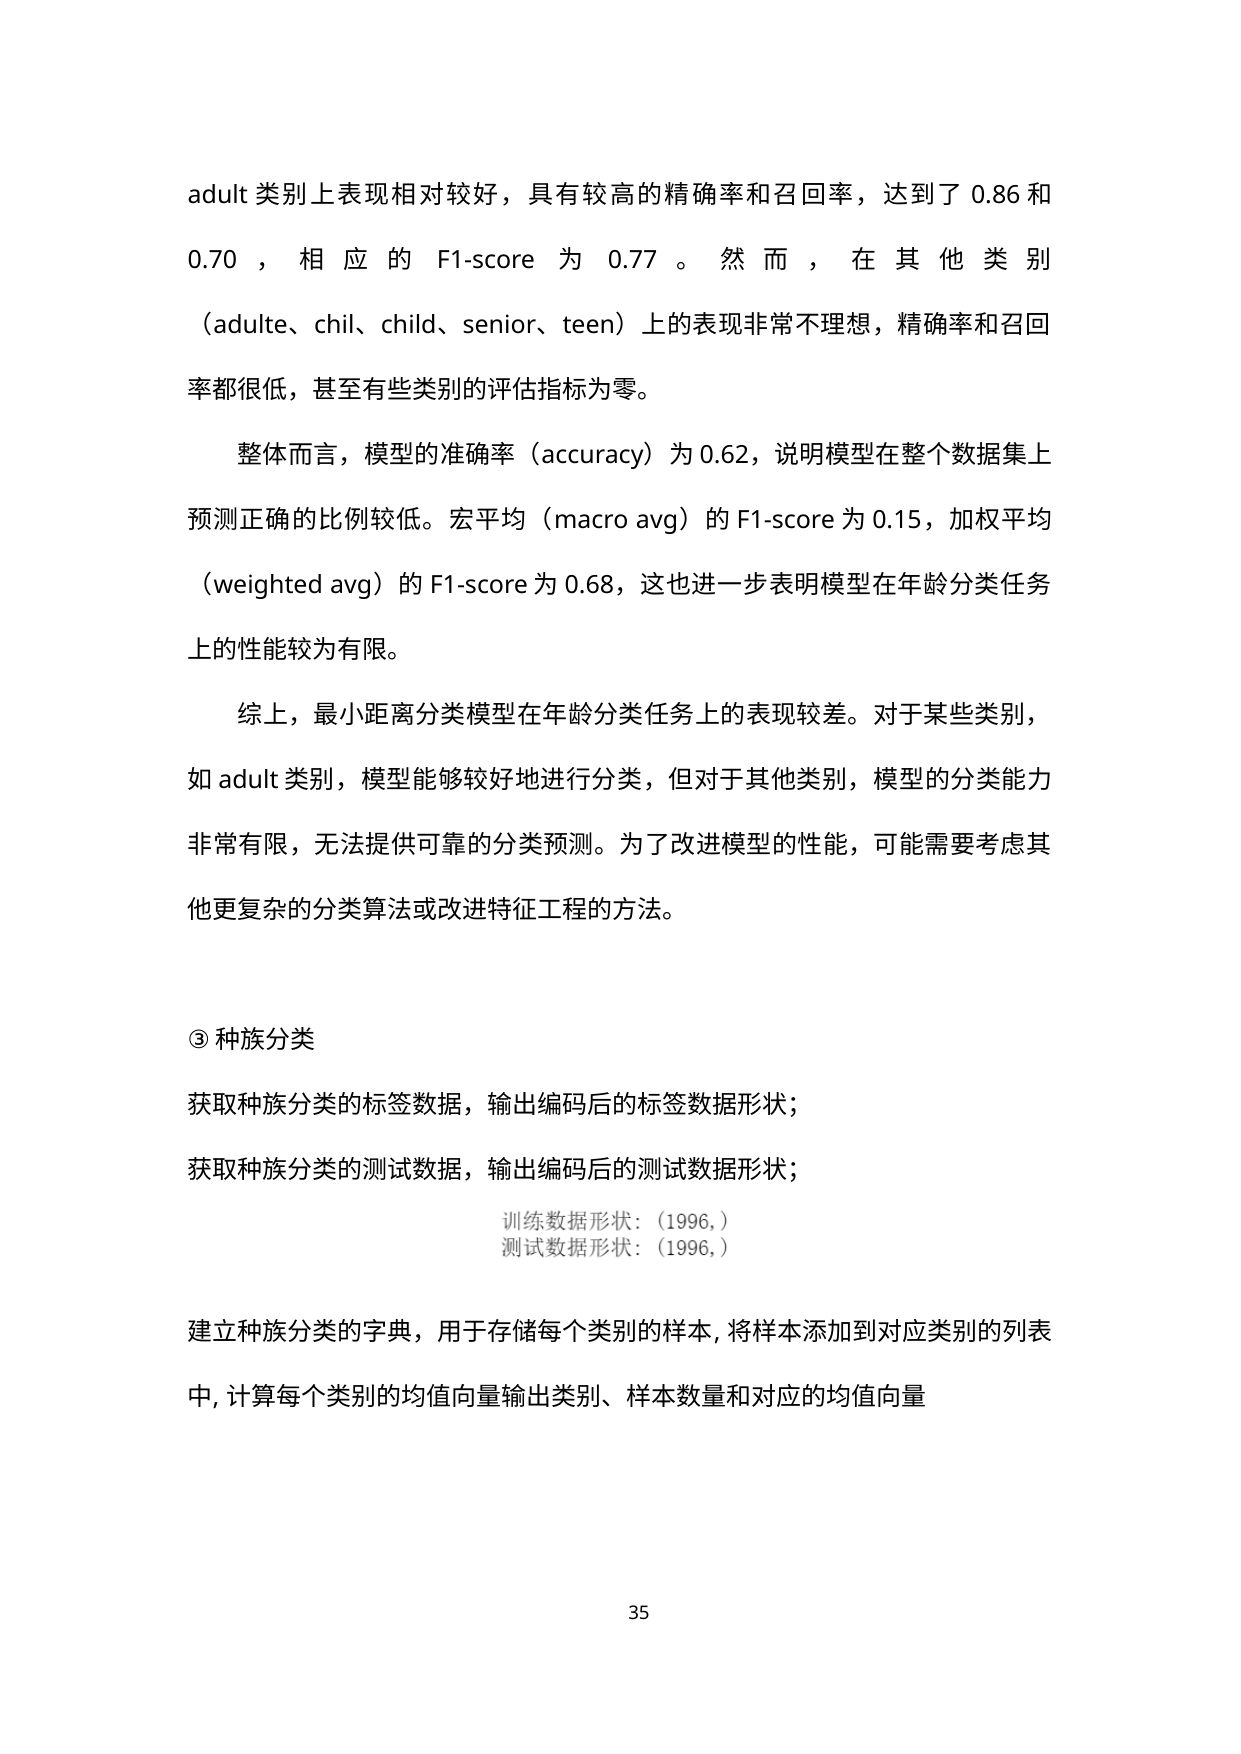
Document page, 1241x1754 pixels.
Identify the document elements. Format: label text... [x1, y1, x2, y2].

text ③种族分类 [187, 1005, 1053, 1070]
picture [492, 1199, 748, 1271]
text 获取种族分类的标签数据，输出编码后的标签数据形状； [187, 1070, 1053, 1135]
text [187, 160, 1053, 420]
text 综上，最小距离分类模型在年龄分类任务上的表现较差。对于某些类别，如adult类别，模型能够较好地进行分类，但对于其他类别，模型的分类能力非常有限，无法提供可靠的分类预测。为了改进模型的性能，可能需要考虑其他更复杂的分类算法或改进特征工程的方法。 [187, 680, 1053, 940]
text 整体而言，模型的准确率（accuracy）为0.62，说明模型在整个数据集上预测正确的比例较低。宏平均（macro avg）的F1-score为0.15，加权平均（weighted avg）的F1-score为0.68，这也进一步表明模型在年龄分类任务上的性能较为有限。 [187, 420, 1053, 680]
text 获取种族分类的测试数据，输出编码后的测试数据形状； [187, 1135, 1053, 1200]
text 建立种族分类的字典，用于存储每个类别的样本, 将样本添加到对应类别的列表中, 计算每个类别的均值向量输出类别、样本数量和对应的均值向量 [187, 1297, 1053, 1427]
